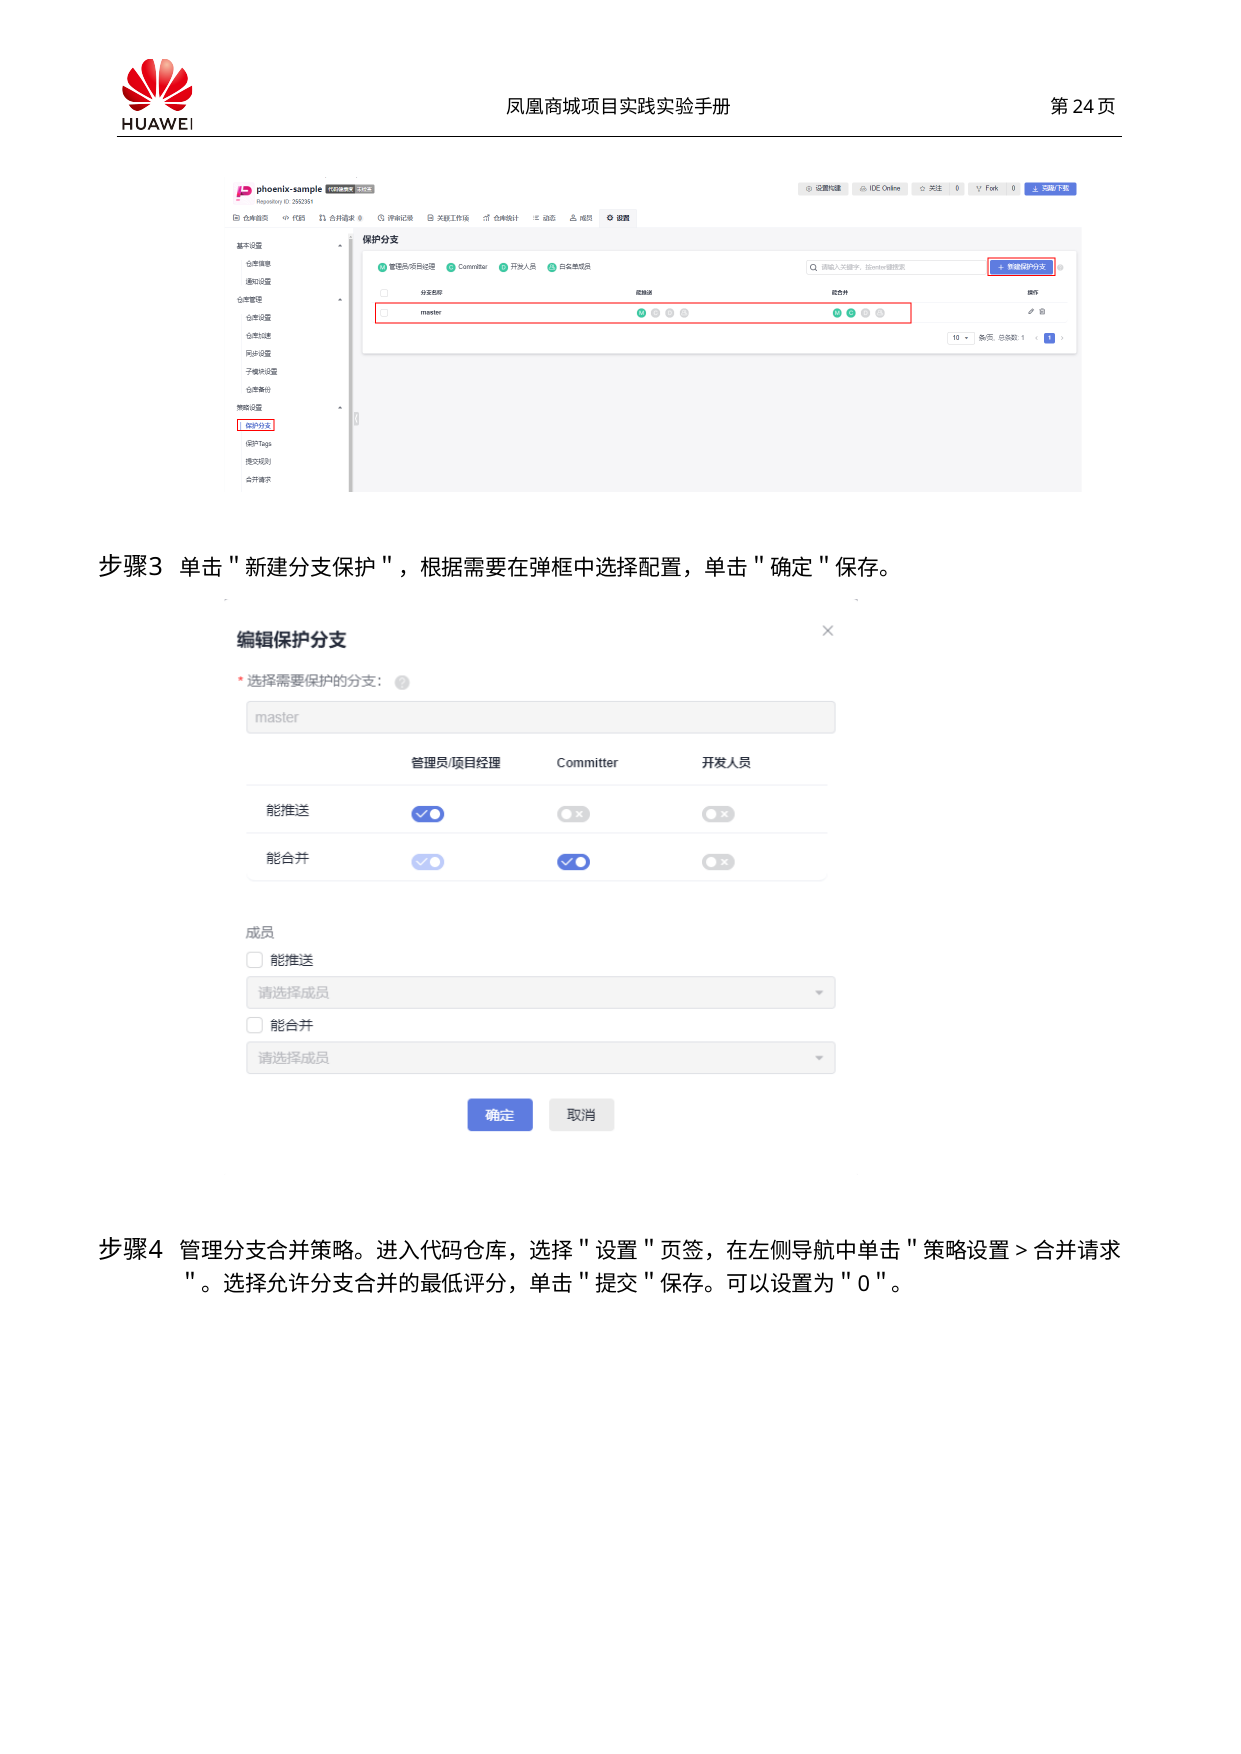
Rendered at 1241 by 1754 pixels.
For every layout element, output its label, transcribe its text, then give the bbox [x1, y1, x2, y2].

picture [122, 59, 193, 130]
text 管理分支合并策略。进入代码仓库，选择＂设置＂页签，在左侧导航中单击＂策略设置 > 合并请求＂。选择允许分支合并的最低评分，单击＂提交＂保存。可以设置为＂0＂。 [162, 1230, 1122, 1298]
picture [224, 599, 858, 1175]
text 单击＂新建分支保护＂，根据需要在弹框中选择配置，单击＂确定＂保存。 [162, 547, 1122, 583]
picture [224, 177, 1082, 492]
